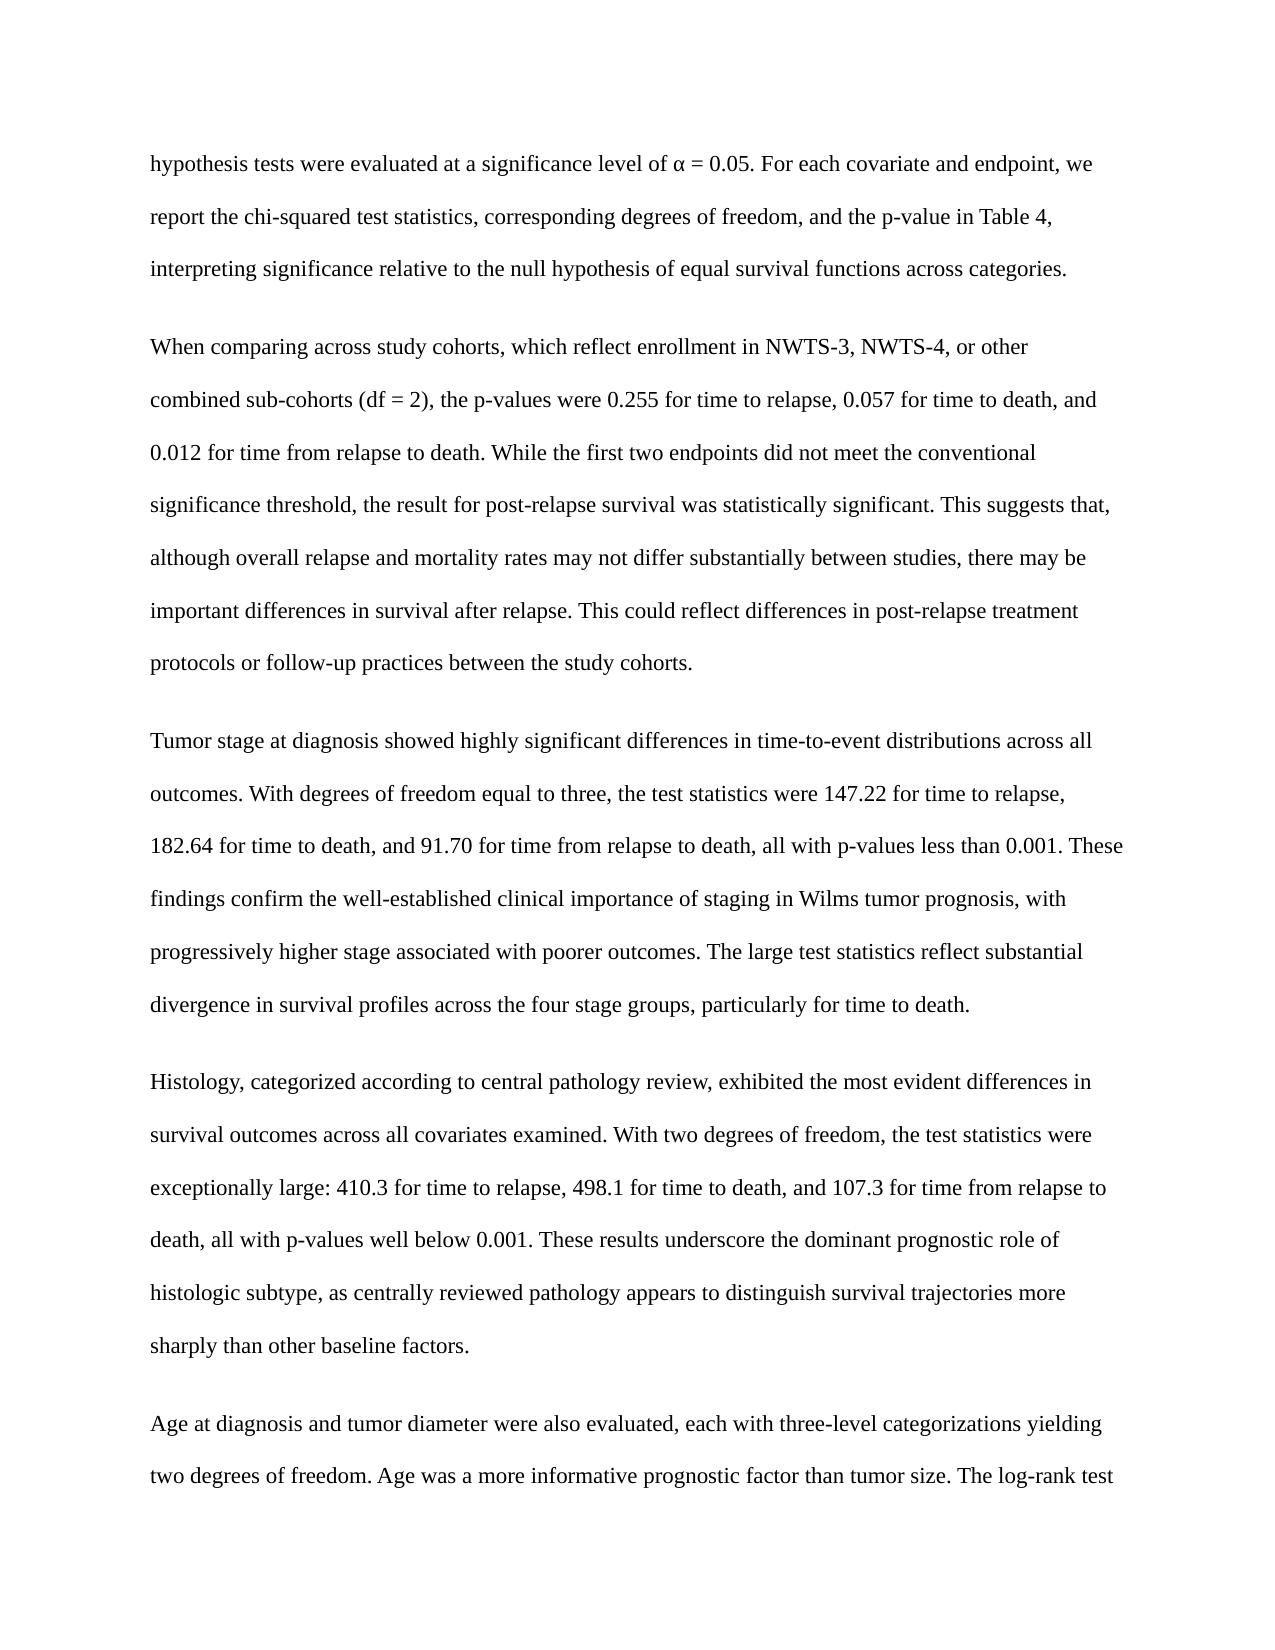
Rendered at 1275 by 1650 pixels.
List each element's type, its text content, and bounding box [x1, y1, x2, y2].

text Tumor stage at diagnosis showed highly significant differences in time-to-event distributions across all outcomes. With degrees of freedom equal to three, the test statistics were 147.22 for time to relapse, 182.64 for time to death, and 91.70 for time from relapse to death, all with p-values less than 0.001. These findings confirm the well-established clinical importance of staging in Wilms tumor prognosis, with progressively higher stage associated with poorer outcomes. The large test statistics reflect substantial divergence in survival profiles across the four stage groups, particularly for time to death. [150, 727, 1125, 1017]
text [150, 1409, 1125, 1489]
text When comparing across study cohorts, which reflect enrollment in NWTS-3, NWTS-4, or other combined sub-cohorts (df = 2), the p-values were 0.255 for time to relapse, 0.057 for time to death, and 0.012 for time from relapse to death. While the first two endpoints did not meet the conventional significance threshold, the result for post-relapse survival was statistically significant. This suggests that, although overall relapse and mortality rates may not differ substantially between studies, there may be important differences in survival after relapse. This could reflect differences in post-relapse treatment protocols or follow-up practices between the study cohorts. [150, 333, 1125, 676]
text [150, 150, 1125, 282]
text Histology, categorized according to central pathology review, exhibited the most evident differences in survival outcomes across all covariates examined. With two degrees of freedom, the test statistics were exceptionally large: 410.3 for time to relapse, 498.1 for time to death, and 107.3 for time from relapse to death, all with p-values well below 0.001. These results underscore the dominant prognostic role of histologic subtype, as centrally reviewed pathology appears to distinguish survival trajectories more sharply than other baseline factors. [150, 1068, 1125, 1358]
